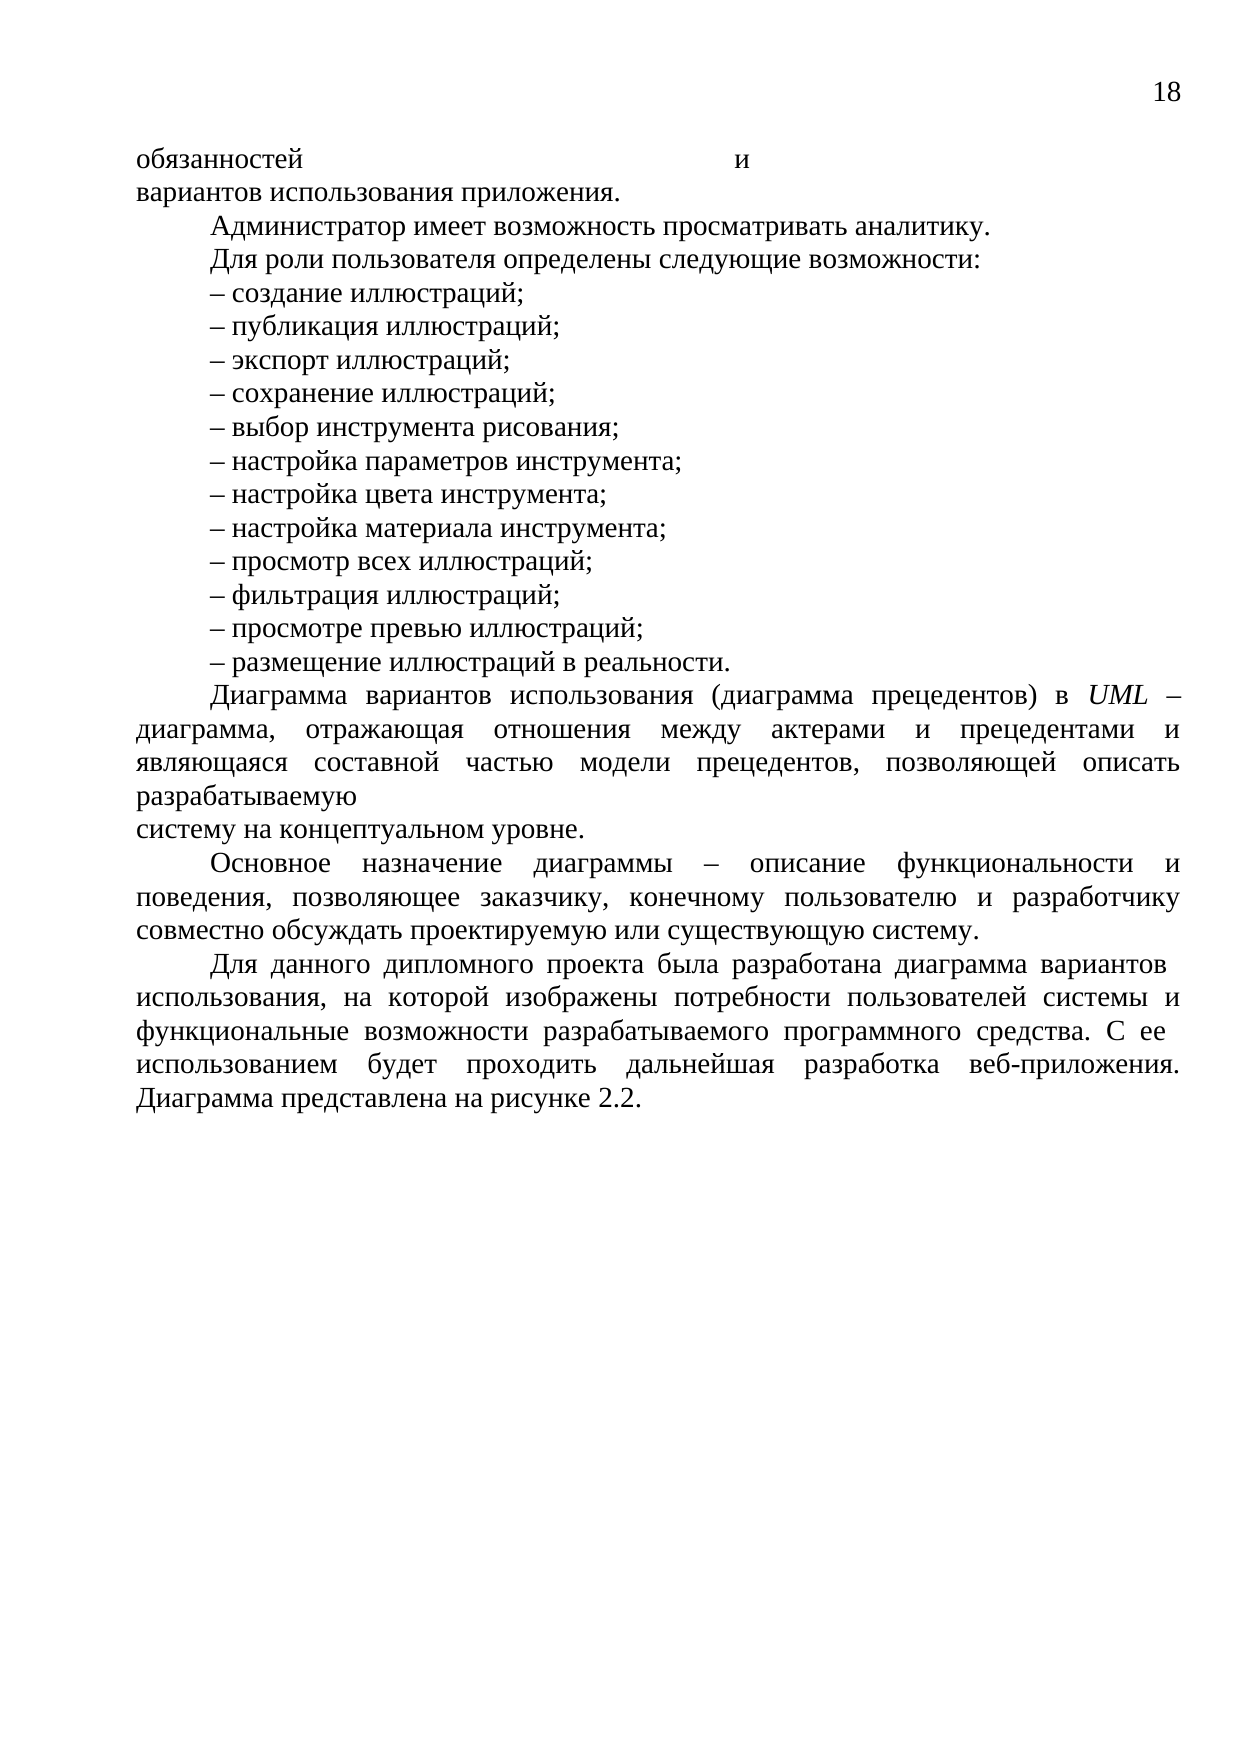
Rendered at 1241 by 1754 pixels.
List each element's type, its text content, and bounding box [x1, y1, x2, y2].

list сохранение иллюстраций; [136, 376, 1181, 409]
list настройка цвета инструмента; [136, 476, 1181, 510]
list публикация иллюстраций; [136, 308, 1181, 342]
list создание иллюстраций; [136, 275, 1181, 308]
list просмотре превью иллюстраций; [136, 610, 1181, 644]
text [136, 141, 1181, 208]
list просмотр всех иллюстраций; [136, 543, 1181, 577]
list фильтрация иллюстраций; [136, 577, 1181, 610]
list размещение иллюстраций в реальности. [136, 644, 1181, 677]
text Основное назначение диаграммы – описание функциональности и поведения, позволяющее заказчику, конечному пользователю и разработчику совместно обсуждать проектируемую или существующую систему. [136, 845, 1181, 946]
list настройка материала инструмента; [136, 510, 1181, 543]
list экспорт иллюстраций; [136, 342, 1181, 376]
text Администратор имеет возможность просматривать аналитику. [136, 208, 1181, 241]
text Диаграмма вариантов использования (диаграмма прецедентов) в UML – диаграмма, отражающая отношения между актерами и прецедентами и являющаяся составной частью модели прецедентов, позволяющей описать разрабатываемую систему на концептуальном уровне. [136, 677, 1181, 845]
text Для данного дипломного проекта была разработана диаграмма вариантов использования, на которой изображены потребности пользователей системы и функциональные возможности разрабатываемого программного средства. С ее использованием будет проходить дальнейшая разработка веб-приложения. Диаграмма представлена на рисунке 2.2. [136, 946, 1181, 1113]
list настройка параметров инструмента; [136, 443, 1181, 476]
list выбор инструмента рисования; [136, 409, 1181, 443]
text Для роли пользователя определены следующие возможности: [136, 241, 1181, 275]
